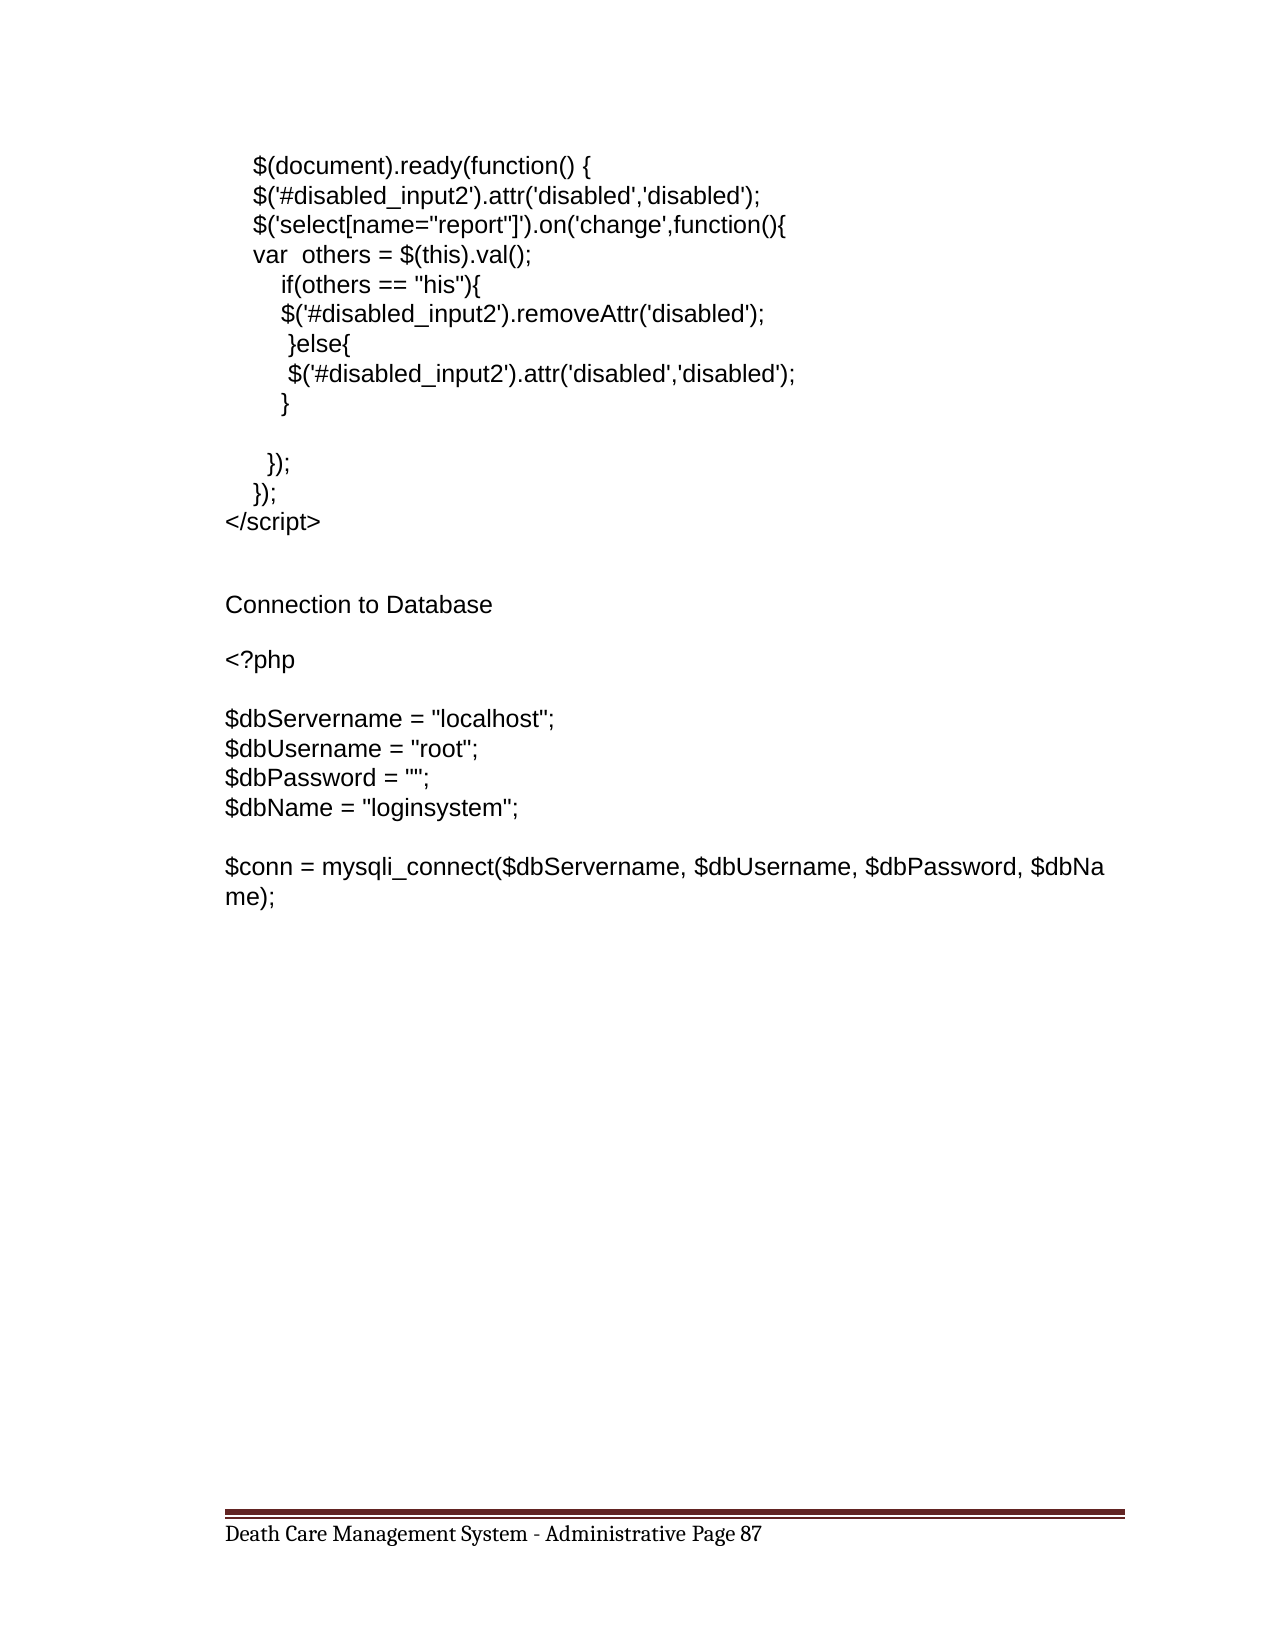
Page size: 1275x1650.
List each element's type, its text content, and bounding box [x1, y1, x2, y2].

text $dbPassword = ""; [225, 762, 1125, 792]
text if(others == "his"){ [225, 269, 1125, 298]
text $('#disabled_input2').removeAttr('disabled'); [225, 298, 1125, 328]
text } [225, 387, 1125, 417]
text Connection to Database [225, 590, 1125, 618]
text $dbServername = "localhost"; [225, 703, 1125, 733]
text </script> [225, 506, 1125, 536]
text }); [225, 477, 1125, 506]
text $dbUsername = "root"; [225, 733, 1125, 762]
text $conn = mysqli_connect($dbServername, $dbUsername, $dbPassword, $dbName); [225, 851, 1125, 911]
text $('select[name="report"]').on('change',function(){ [225, 209, 1125, 239]
text $(document).ready(function() { [225, 150, 1125, 180]
text <?php [225, 644, 1125, 673]
text }else{ [225, 328, 1125, 358]
text var others = $(this).val(); [225, 239, 1125, 269]
text $dbName = "loginsystem"; [225, 792, 1125, 822]
text }); [225, 447, 1125, 477]
text $('#disabled_input2').attr('disabled','disabled'); [225, 180, 1125, 209]
text $('#disabled_input2').attr('disabled','disabled'); [225, 358, 1125, 387]
